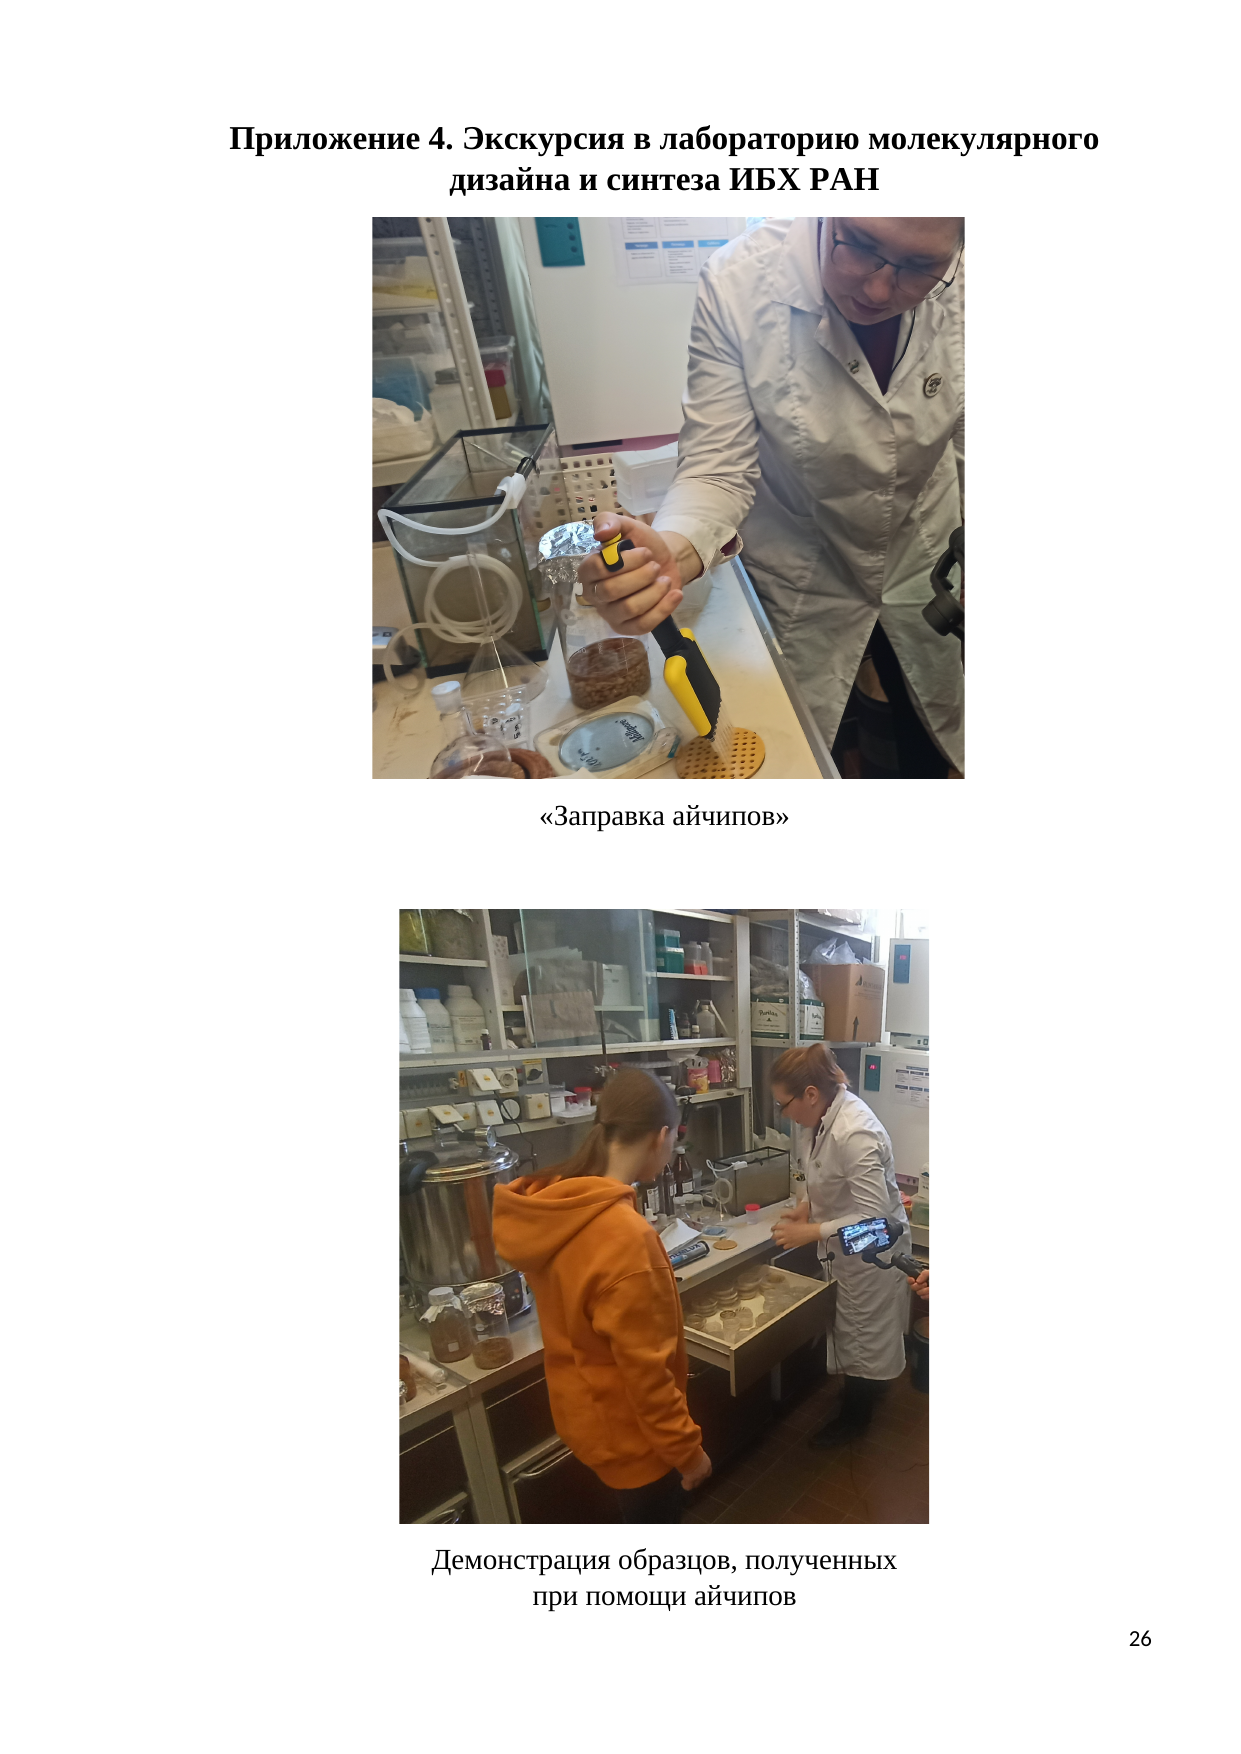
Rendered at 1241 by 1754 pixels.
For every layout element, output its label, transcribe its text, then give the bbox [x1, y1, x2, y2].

text Приложение 4. Экскурсия в лабораторию молекулярного дизайна и синтеза ИБХ РАН [177, 118, 1152, 198]
picture [372, 217, 965, 779]
text при помощи айчипов [177, 1578, 1152, 1612]
text Демонстрация образцов, полученных [177, 1542, 1152, 1576]
picture [399, 909, 930, 1524]
text «Заправка айчипов» [177, 798, 1152, 832]
